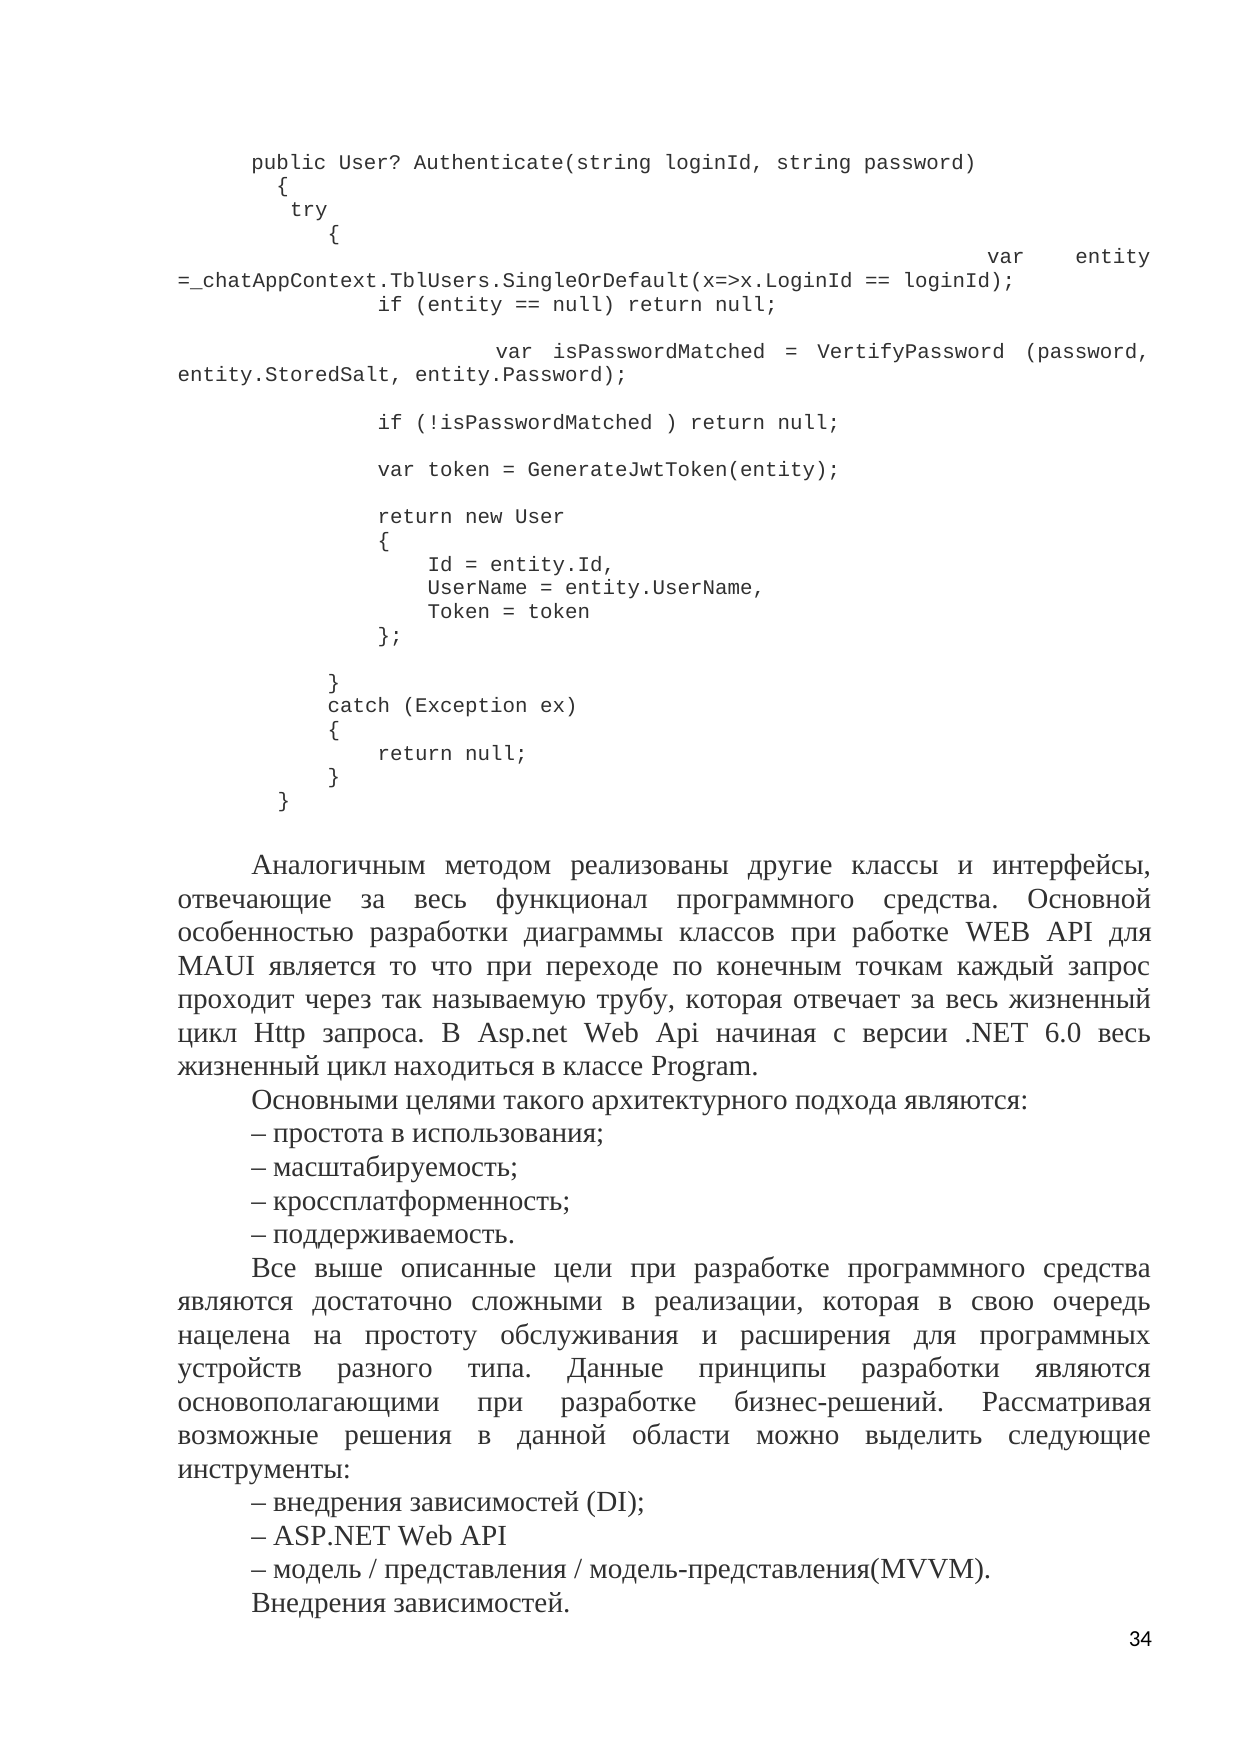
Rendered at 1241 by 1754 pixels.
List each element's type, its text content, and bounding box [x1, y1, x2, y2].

text Id = entity.Id, [177, 554, 1152, 577]
text } [177, 790, 1152, 814]
text Внедрения зависимостей. [177, 1585, 1152, 1619]
text { [177, 175, 1152, 199]
text – поддерживаемость. [177, 1216, 1152, 1250]
text – внедрения зависимостей (DI); [177, 1484, 1152, 1518]
text Token = token [177, 601, 1152, 624]
text public User? Authenticate(string loginId, string password) [177, 152, 1152, 175]
text Все выше описанные цели при разработке программного средства являются достаточно сложными в реализации, которая в свою очередь нацелена на простоту обслуживания и расширения для программных устройств разного типа. Данные принципы разработки являются основополагающими при разработке бизнес-решений. Рассматривая возможные решения в данной области можно выделить следующие инструменты: [177, 1250, 1152, 1484]
text return new User [177, 506, 1152, 530]
text } [177, 766, 1152, 790]
text { [177, 223, 1152, 246]
text – кроссплатформенность; [177, 1183, 1152, 1216]
text try [177, 199, 1152, 223]
text – ASP.NET Web API [177, 1518, 1152, 1552]
text catch (Exception ex) [177, 696, 1152, 719]
text – модель / представления / модель-представления(MVVM). [177, 1552, 1152, 1585]
text { [177, 719, 1152, 743]
text – масштабируемость; [177, 1149, 1152, 1183]
text { [177, 530, 1152, 554]
text }; [177, 624, 1152, 648]
text if (!isPasswordMatched ) return null; [177, 412, 1152, 435]
text UserName = entity.UserName, [177, 577, 1152, 601]
text var entity =_chatAppContext.TblUsers.SingleOrDefault(x=>x.LoginId == loginId); [177, 246, 1152, 293]
text – простота в использования; [177, 1116, 1152, 1149]
text } [177, 672, 1152, 696]
text var isPasswordMatched = VertifyPassword (password, entity.StoredSalt, entity.Password); [177, 341, 1152, 388]
text if (entity == null) return null; [177, 293, 1152, 317]
text var token = GenerateJwtToken(entity); [177, 459, 1152, 483]
text Аналогичным методом реализованы другие классы и интерфейсы, отвечающие за весь функционал программного средства. Основной особенностью разработки диаграммы классов при работке WEB API для MAUI является то что при переходе по конечным точкам каждый запрос проходит через так называемую трубу, которая отвечает за весь жизненный цикл Http запроса. В Asp.net Web Api начиная с версии .NET 6.0 весь жизненный цикл находиться в классе Program. [177, 847, 1152, 1082]
text Основными целями такого архитектурного подхода являются: [177, 1082, 1152, 1116]
text return null; [177, 743, 1152, 766]
